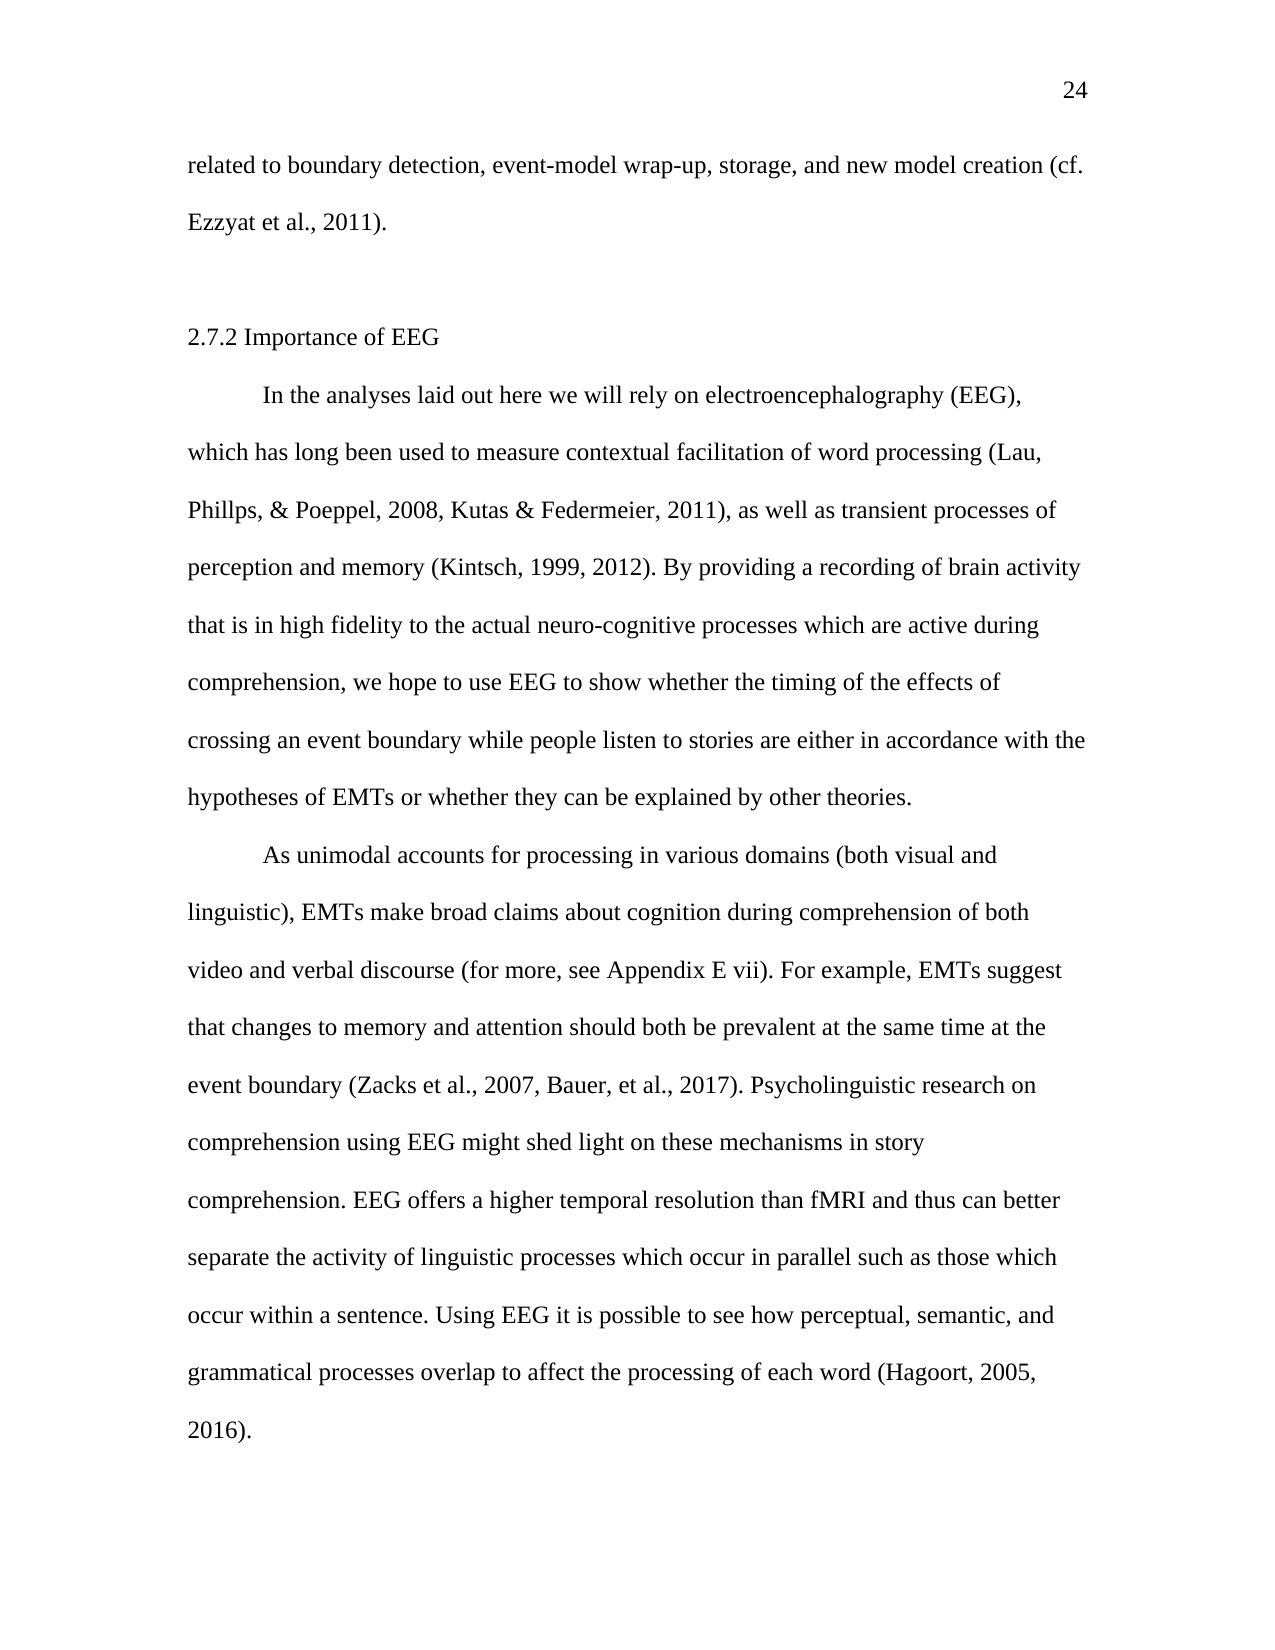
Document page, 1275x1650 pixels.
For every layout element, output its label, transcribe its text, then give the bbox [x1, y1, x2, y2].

text As unimodal accounts for processing in various domains (both visual and linguistic), EMTs make broad claims about cognition during comprehension of both video and verbal discourse (for more, see Appendix E vii). For example, EMTs suggest that changes to memory and attention should both be prevalent at the same time at the event boundary (Zacks et al., 2007, Bauer, et al., 2017). Psycholinguistic research on comprehension using EEG might shed light on these mechanisms in story comprehension. EEG offers a higher temporal resolution than fMRI and thus can better separate the activity of linguistic processes which occur in parallel such as those which occur within a sentence. Using EEG it is possible to see how perceptual, semantic, and grammatical processes overlap to affect the processing of each word (Hagoort, 2005, 2016). [187, 840, 1087, 1444]
text In the analyses laid out here we will rely on electroencephalography (EEG), which has long been used to measure contextual facilitation of word processing (Lau, Phillps, & Poeppel, 2008, Kutas & Federmeier, 2011), as well as transient processes of perception and memory (Kintsch, 1999, 2012). By providing a recording of brain activity that is in high fidelity to the actual neuro-cognitive processes which are active during comprehension, we hope to use EEG to show whether the timing of the effects of crossing an event boundary while people listen to stories are either in accordance with the hypotheses of EMTs or whether they can be explained by other theories. [187, 380, 1087, 811]
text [187, 150, 1087, 236]
subtitle 2.7.2 Importance of EEG [187, 322, 1087, 351]
